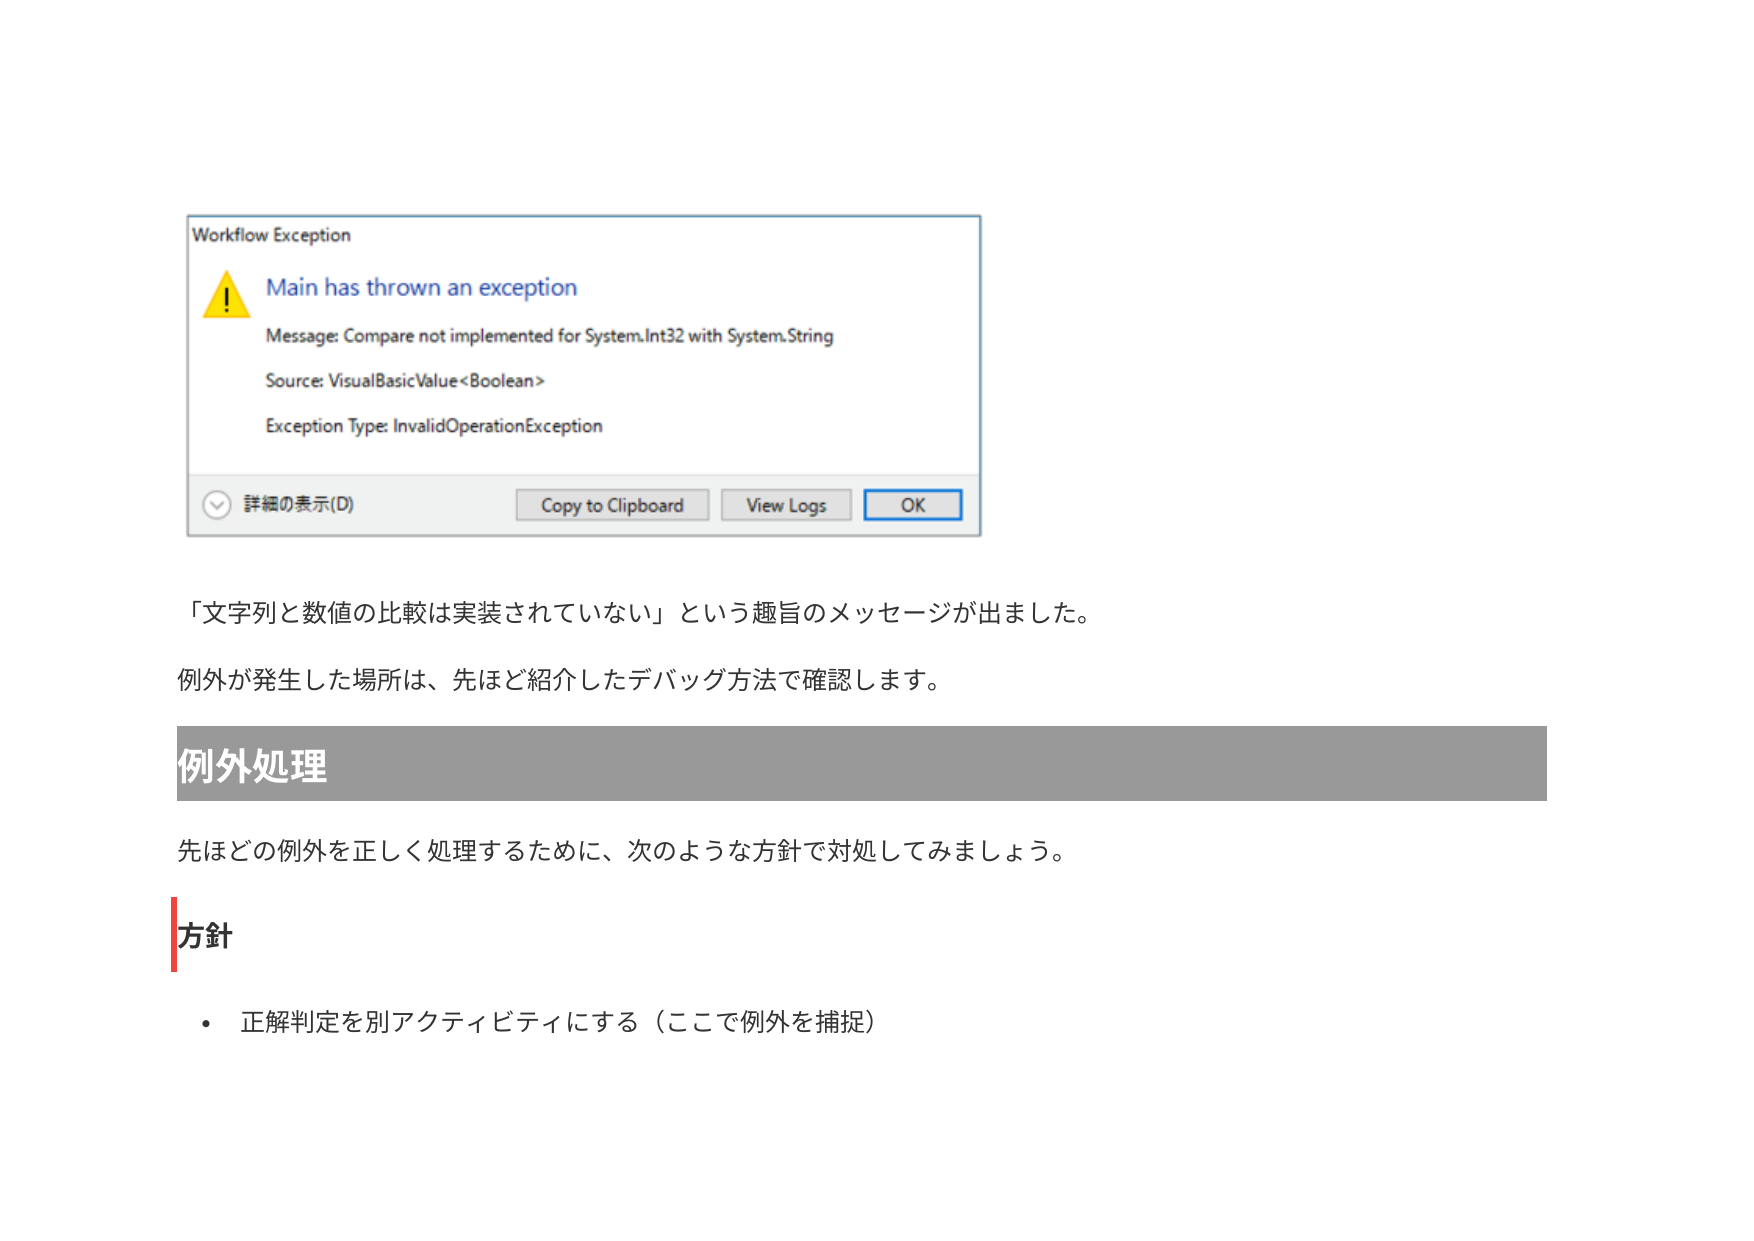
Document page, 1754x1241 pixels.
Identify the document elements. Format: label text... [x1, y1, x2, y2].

list 正解判定を別アクティビティにする（ここで例外を捕捉） [202, 1001, 1547, 1039]
text 先ほどの例外を正しく処理するために、次のような方針で対処してみましょう。 [177, 831, 1547, 868]
text 方針 [177, 897, 1547, 972]
text 「文字列と数値の比較は実装されていない」という趣旨のメッセージが出ました。 [177, 593, 1547, 631]
text 例外処理 [177, 726, 1547, 801]
text 例外が発生した場所は、先ほど紹介したデバッグ方法で確認します。 [177, 660, 1547, 697]
picture [177, 206, 995, 547]
